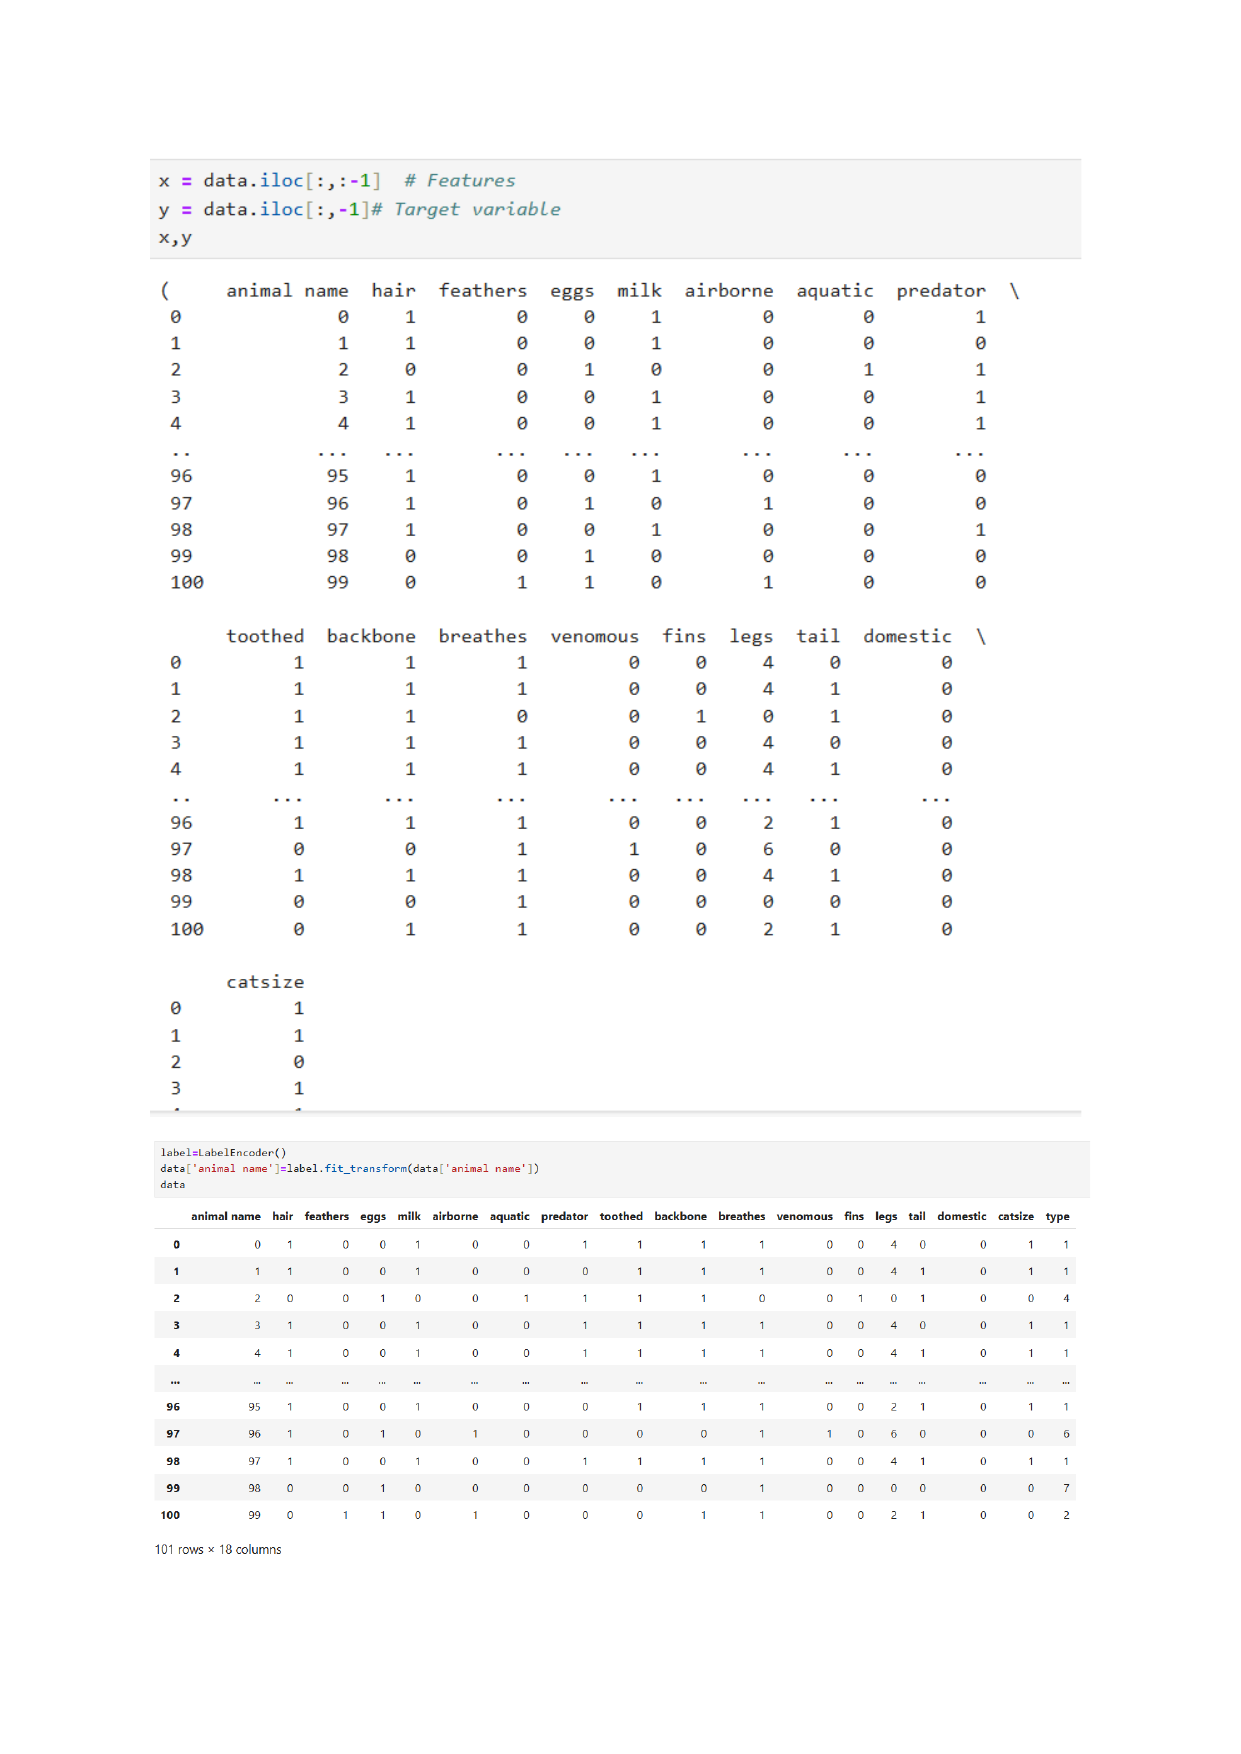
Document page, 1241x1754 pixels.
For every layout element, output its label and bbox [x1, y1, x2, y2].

picture [150, 1139, 1091, 1559]
picture [150, 150, 1082, 1117]
